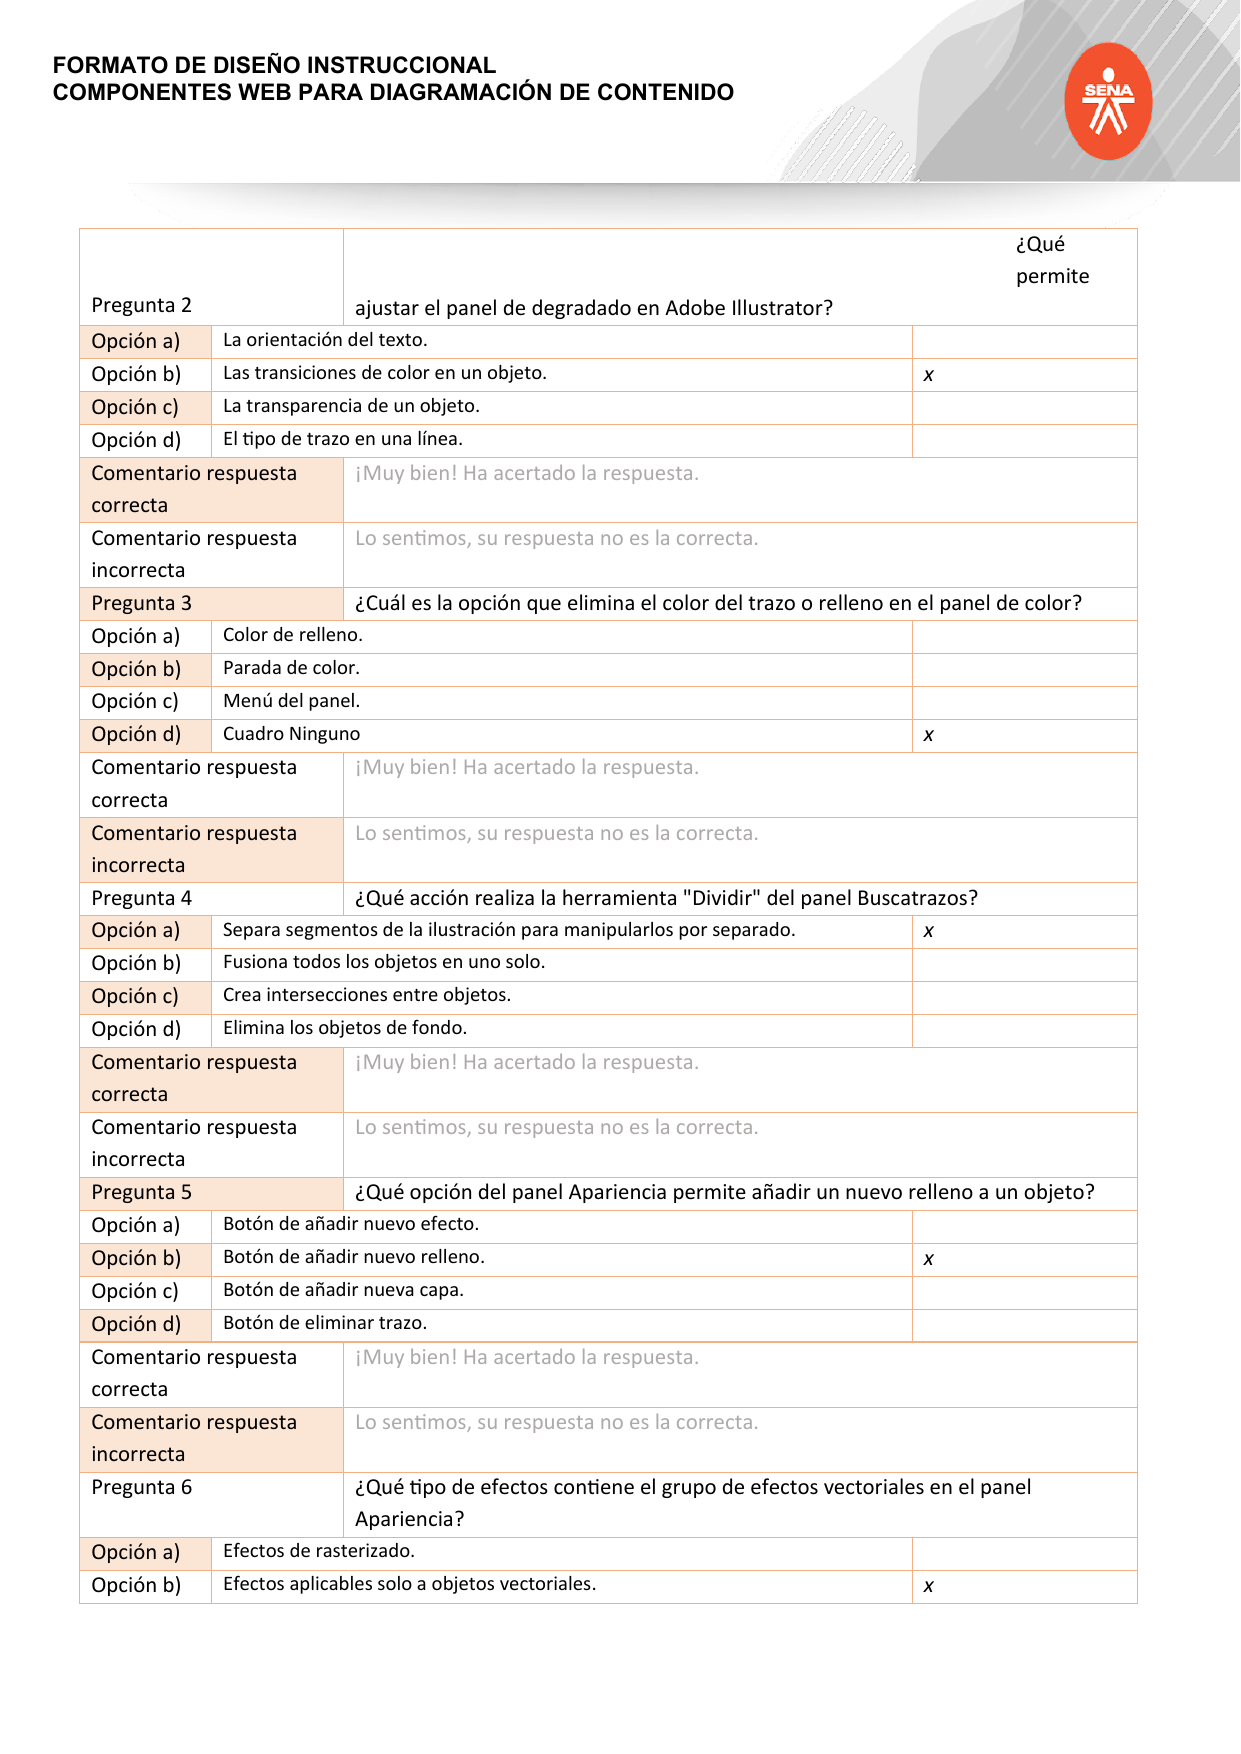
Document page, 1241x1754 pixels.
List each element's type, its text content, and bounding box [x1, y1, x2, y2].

table_cell ¡Muy bien! Ha acertado la respuesta. [344, 458, 1137, 522]
table_cell Lo sentimos, su respuesta no es la correcta. [344, 818, 1137, 882]
table_cell [913, 1310, 1137, 1341]
table_cell Comentario respuesta incorrecta [80, 1408, 343, 1472]
table_cell Elimina los objetos de fondo. [212, 1015, 912, 1047]
table_cell Opción c) [80, 1277, 211, 1308]
table_cell La transparencia de un objeto. [212, 392, 912, 424]
table_cell Opción c) [80, 687, 211, 719]
table_cell x [913, 916, 1137, 948]
table_cell Opción d) [80, 1310, 211, 1341]
table_cell [913, 621, 1137, 653]
table_cell x [913, 720, 1137, 752]
table_cell La orientación del texto. [212, 326, 912, 358]
table_cell x [913, 359, 1137, 391]
table_cell Comentario respuesta incorrecta [80, 1113, 343, 1177]
picture [0, 0, 1241, 229]
table_cell Opción c) [80, 392, 211, 424]
table_cell [913, 982, 1137, 1014]
table_cell El tipo de trazo en una línea. [212, 425, 912, 457]
table_cell Opción d) [80, 720, 211, 752]
table_cell Comentario respuesta incorrecta [80, 818, 343, 882]
table_cell Color de relleno. [212, 621, 912, 653]
table_cell Lo sentimos, su respuesta no es la correcta. [344, 1408, 1137, 1472]
table_cell [913, 326, 1137, 358]
table_cell [913, 392, 1137, 424]
table_cell Opción d) [80, 1015, 211, 1047]
table_cell Menú del panel. [212, 687, 912, 719]
table_cell Botón de añadir nuevo relleno. [212, 1244, 912, 1276]
table_cell Parada de color. [212, 654, 912, 686]
table_cell Opción b) [80, 654, 211, 686]
table_cell Opción b) [80, 359, 211, 391]
table_cell ¡Muy bien! Ha acertado la respuesta. [344, 1048, 1137, 1112]
table_cell Pregunta 4 [80, 883, 343, 915]
table_cell Opción a) [80, 916, 211, 948]
table_cell ¡Muy bien! Ha acertado la respuesta. [344, 753, 1137, 817]
table_cell Cuadro Ninguno [212, 720, 912, 752]
table_cell Opción c) [80, 982, 211, 1014]
table_cell x [913, 1244, 1137, 1276]
table_cell Opción b) [80, 949, 211, 981]
table_cell [913, 1211, 1137, 1243]
table_cell [913, 1277, 1137, 1308]
table_cell Comentario respuesta correcta [80, 1343, 343, 1407]
table_cell Comentario respuesta incorrecta [80, 523, 343, 587]
table_cell Opción b) [80, 1571, 211, 1603]
table_cell ¿Qué tipo de efectos contiene el grupo de efectos vectoriales en el panel Apariencia? [344, 1473, 1137, 1537]
table_cell ¡Muy bien! Ha acertado la respuesta. [344, 1343, 1137, 1407]
table_cell x [913, 1571, 1137, 1603]
table_cell ¿Qué permite ajustar el panel de degradado en Adobe Illustrator? [344, 229, 1137, 325]
table_cell Efectos aplicables solo a objetos vectoriales. [212, 1571, 912, 1603]
table_cell Pregunta 3 [80, 588, 343, 620]
table_cell ¿Qué acción realiza la herramienta "Dividir" del panel Buscatrazos? [344, 883, 1137, 915]
table_cell Pregunta 6 [80, 1473, 343, 1537]
table_cell Las transiciones de color en un objeto. [212, 359, 912, 391]
table_cell [913, 687, 1137, 719]
table_cell [913, 425, 1137, 457]
table_cell Comentario respuesta correcta [80, 458, 343, 522]
table_cell [913, 949, 1137, 981]
table_cell Opción a) [80, 1211, 211, 1243]
table_cell Comentario respuesta correcta [80, 1048, 343, 1112]
table_cell Lo sentimos, su respuesta no es la correcta. [344, 1113, 1137, 1177]
table_cell Opción a) [80, 326, 211, 358]
table_cell [913, 654, 1137, 686]
table_cell Lo sentimos, su respuesta no es la correcta. [344, 523, 1137, 587]
table_cell Comentario respuesta correcta [80, 753, 343, 817]
table_cell ¿Cuál es la opción que elimina el color del trazo o relleno en el panel de color? [344, 588, 1137, 620]
table_cell Opción b) [80, 1244, 211, 1276]
table_cell Fusiona todos los objetos en uno solo. [212, 949, 912, 981]
table_cell Botón de añadir nueva capa. [212, 1277, 912, 1308]
table_cell Crea intersecciones entre objetos. [212, 982, 912, 1014]
table_cell ¿Qué opción del panel Apariencia permite añadir un nuevo relleno a un objeto? [344, 1178, 1137, 1210]
table_cell Opción a) [80, 621, 211, 653]
table_cell Pregunta 2 [80, 229, 343, 325]
table_cell Efectos de rasterizado. [212, 1538, 912, 1570]
table_cell Pregunta 5 [80, 1178, 343, 1210]
table_cell Botón de añadir nuevo efecto. [212, 1211, 912, 1243]
table_cell Opción d) [80, 425, 211, 457]
table_cell [913, 1015, 1137, 1047]
table_cell Separa segmentos de la ilustración para manipularlos por separado. [212, 916, 912, 948]
table_cell Opción a) [80, 1538, 211, 1570]
table_cell [913, 1538, 1137, 1570]
table_cell Botón de eliminar trazo. [212, 1310, 912, 1341]
